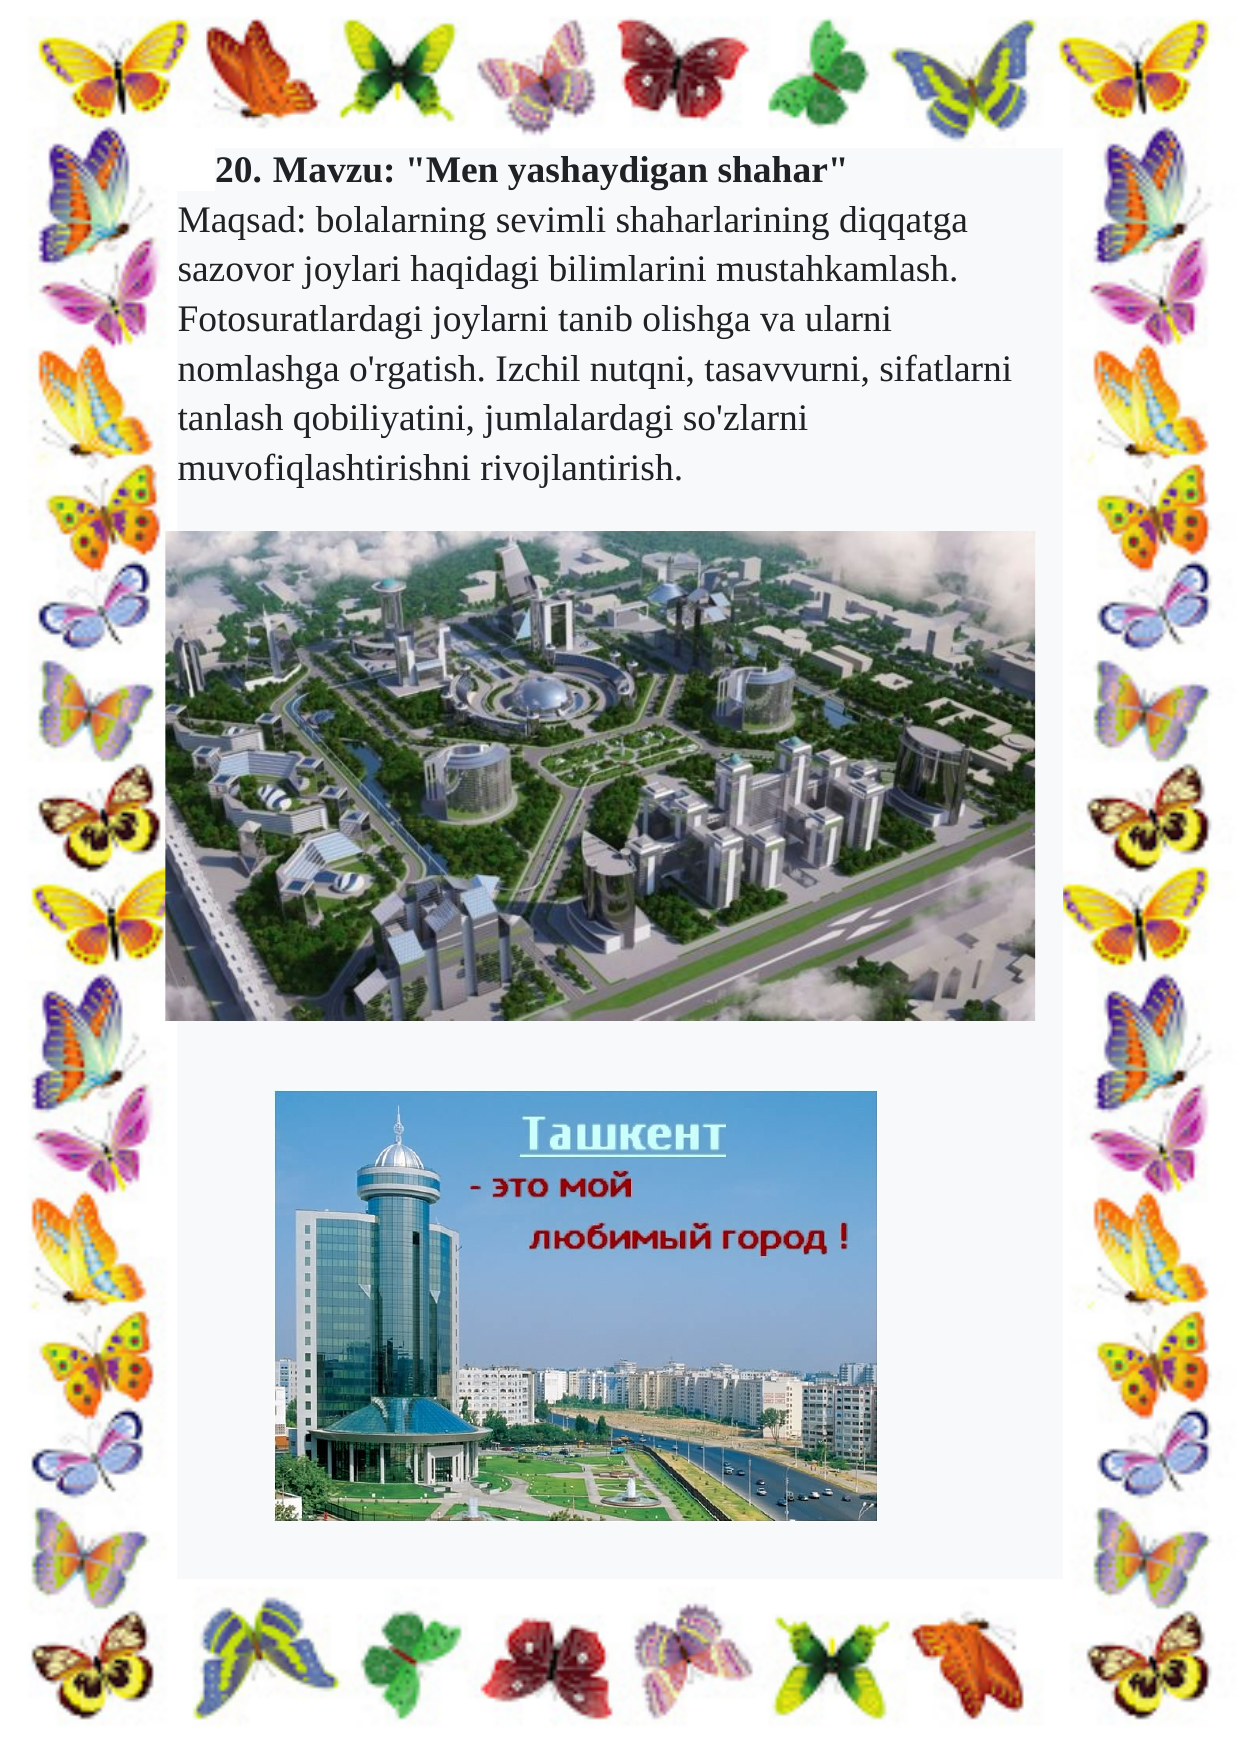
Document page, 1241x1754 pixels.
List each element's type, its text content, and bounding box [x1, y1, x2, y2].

text Maqsad: bolalarning sevimli shaharlarining diqqatga sazovor joylari haqidagi bilimlarini mustahkamlash. Fotosuratlardagi joylarni tanib olishga va ularni nomlashga o'rgatish. Izchil nutqni, tasavvurni, sifatlarni tanlash qobiliyatini, jumlalardagi so'zlarni muvofiqlashtirishni rivojlantirish. [177, 197, 1063, 488]
picture [3, 0, 1241, 1754]
list Mavzu: "Men yashaydigan shahar" [215, 148, 1063, 191]
